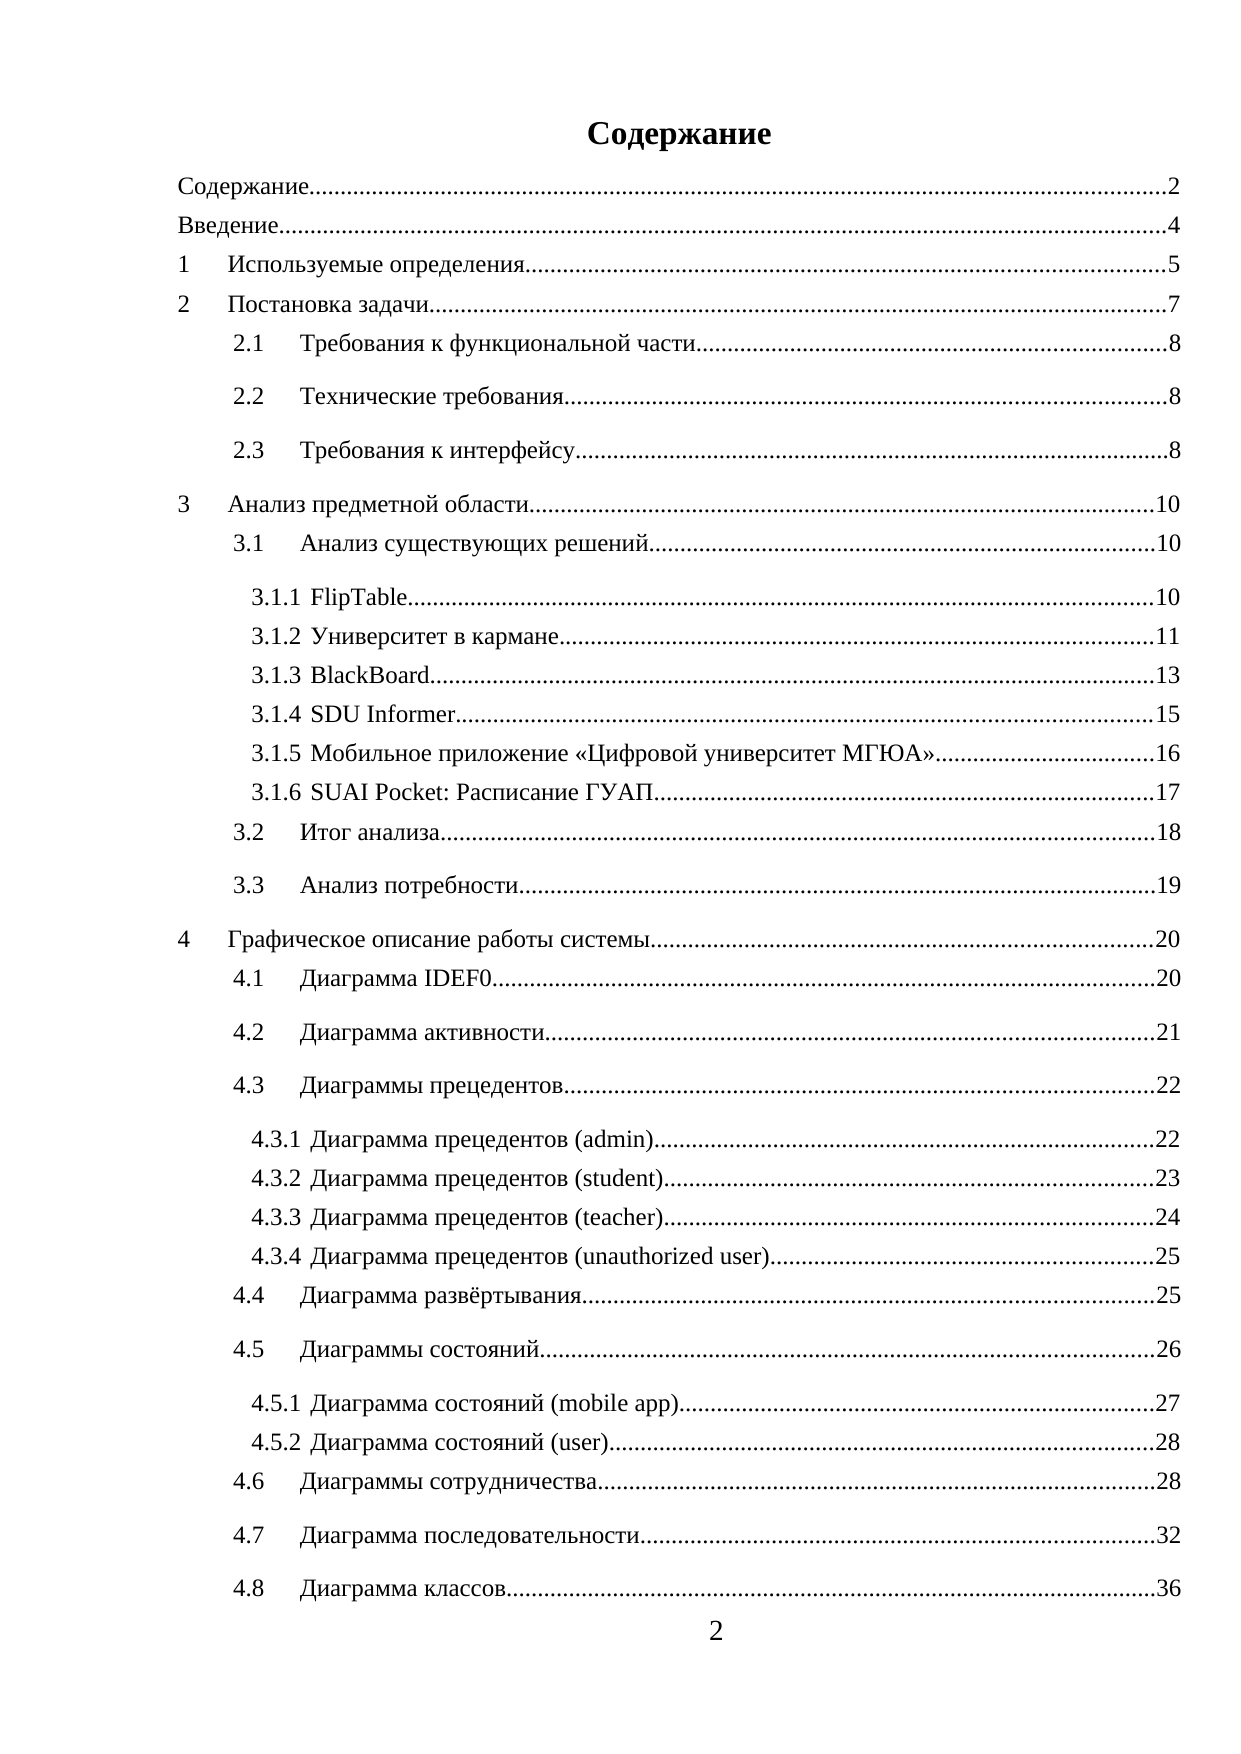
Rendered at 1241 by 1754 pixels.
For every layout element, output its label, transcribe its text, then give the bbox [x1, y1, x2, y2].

text 2.1 Требования к функциональной части 8 [202, 328, 1181, 357]
text Введение 4 [177, 210, 1181, 239]
text 2.2 Технические требования 8 [202, 381, 1181, 410]
text 2.3 Требования к интерфейсу 8 [202, 435, 1181, 464]
text 4 Графическое описание работы системы 20 [177, 924, 1181, 953]
text 4.3.4 Диаграмма прецедентов (unauthorized user) 25 [227, 1241, 1181, 1270]
text 4.2 Диаграмма активности 21 [202, 1017, 1181, 1045]
text 4.5.2 Диаграмма состояний (user) 28 [227, 1427, 1181, 1456]
text 3.1.5 Мобильное приложение «Цифровой университет МГЮА» 16 [227, 738, 1181, 767]
text 1 Используемые определения 5 [177, 249, 1181, 278]
text 4.6 Диаграммы сотрудничества 28 [202, 1466, 1181, 1495]
text Содержание [177, 114, 1181, 152]
text 3.1.4 SDU Informer. 15 [227, 699, 1181, 728]
text 4.5 Диаграммы состояний 26 [202, 1334, 1181, 1363]
text Содержание 2 [177, 171, 1181, 200]
text 4.8 Диаграмма классов 36 [202, 1573, 1181, 1602]
text 4.5.1 Диаграмма состояний (mobile app) 27 [227, 1388, 1181, 1417]
text 4.4 Диаграмма развёртывания 25 [202, 1281, 1181, 1309]
text 3.1.1 FlipTable 10 [227, 582, 1181, 610]
text 4.7 Диаграмма последовательности 32 [202, 1520, 1181, 1549]
text 3.1 Анализ существующих решений 10 [202, 528, 1181, 557]
text 4.3.2 Диаграмма прецедентов (student) 23 [227, 1163, 1181, 1192]
text 4.3.3 Диаграмма прецедентов (teacher) 24 [227, 1202, 1181, 1231]
text 3.1.6 SUAI Pocket: Расписание ГУАП 17 [227, 777, 1181, 806]
text 4.3.1 Диаграмма прецедентов (admin) 22 [227, 1124, 1181, 1153]
text 3.1.2 Университет в кармане. 11 [227, 621, 1181, 649]
text 4.3 Диаграммы прецедентов 22 [202, 1070, 1181, 1099]
text 3.3 Анализ потребности 19 [202, 870, 1181, 899]
text 3.1.3 BlackBoard 13 [227, 660, 1181, 689]
text 3 Анализ предметной области 10 [177, 489, 1181, 517]
text 4.1 Диаграмма IDEF0 20 [202, 963, 1181, 992]
text 3.2 Итог анализа 18 [202, 817, 1181, 845]
text 2 Постановка задачи 7 [177, 289, 1181, 317]
